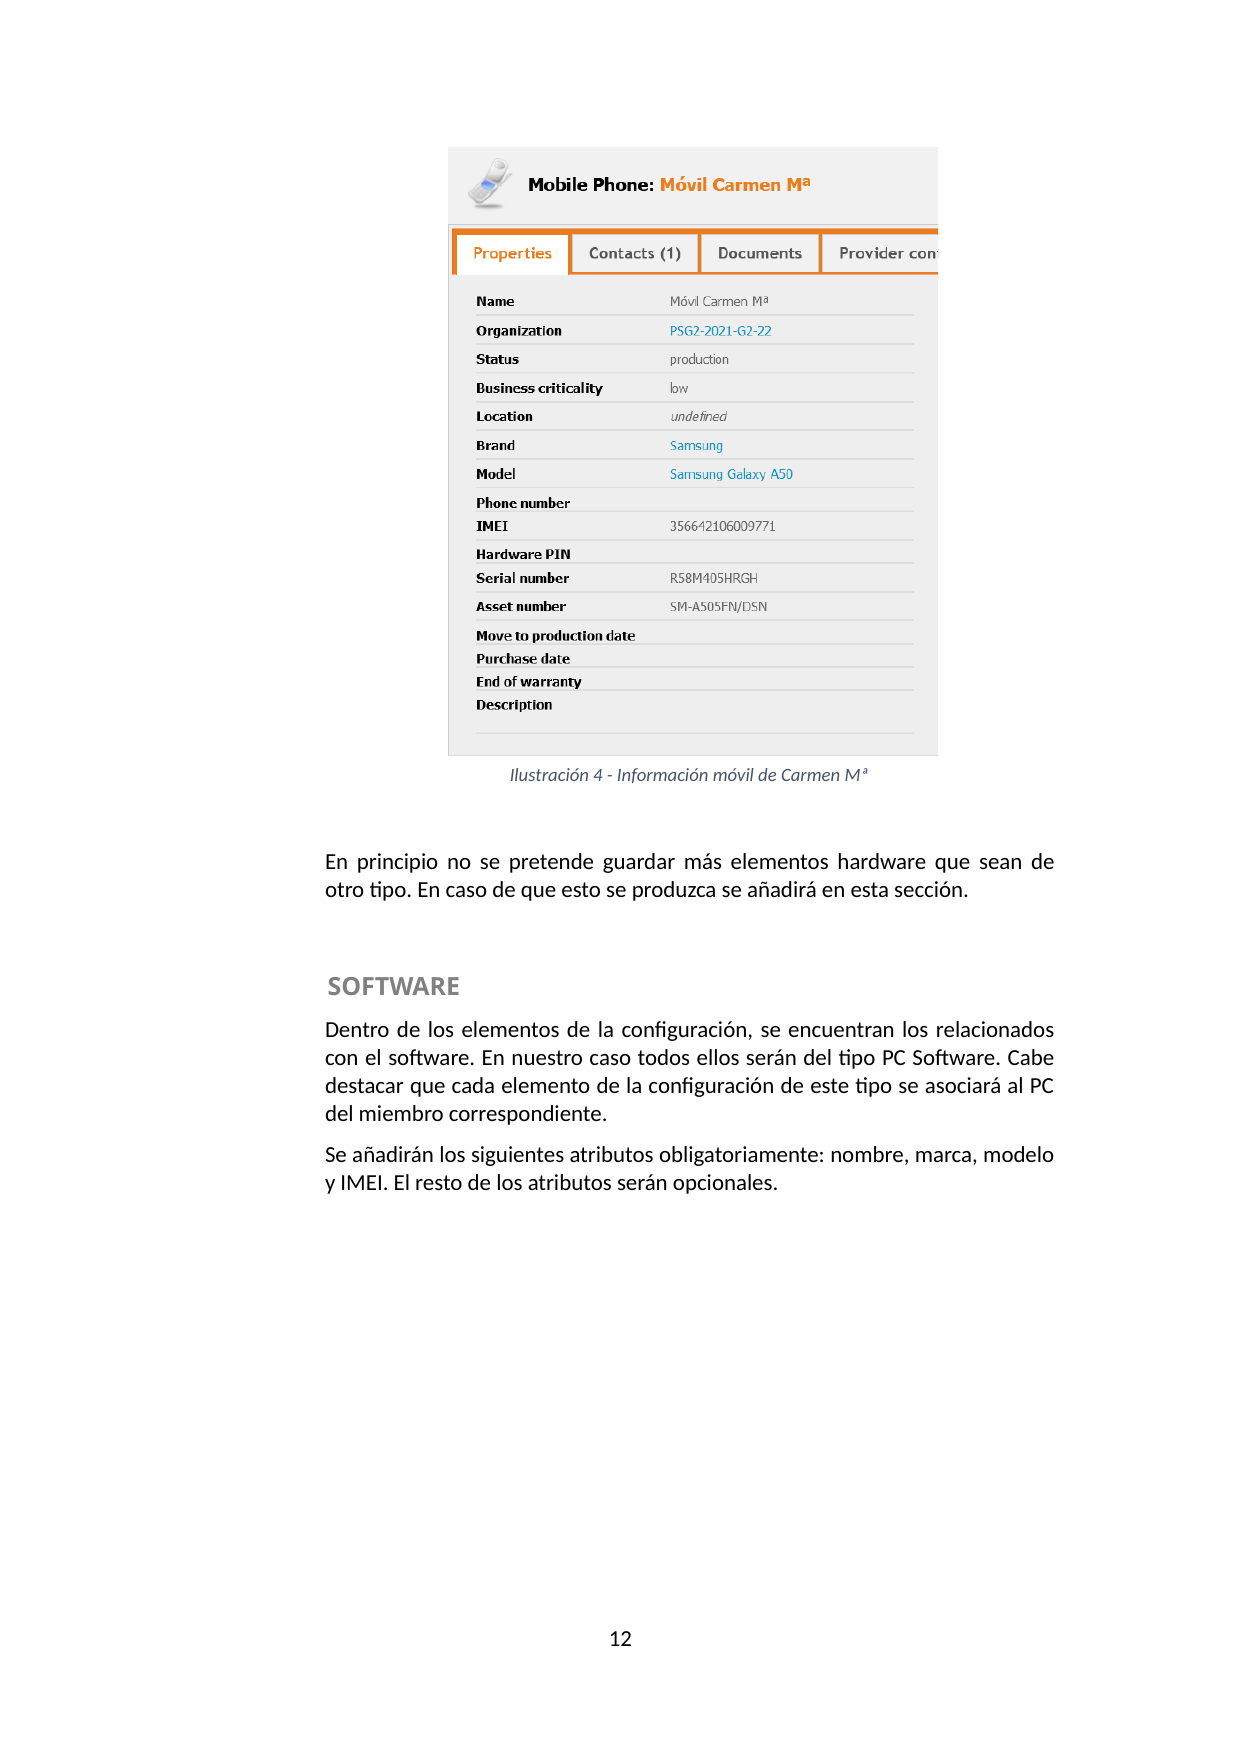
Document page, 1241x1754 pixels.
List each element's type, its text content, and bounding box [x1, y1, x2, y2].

text En principio no se pretende guardar más elementos hardware que sean de otro tipo. En caso de que esto se produzca se añadirá en esta sección. [325, 847, 1056, 903]
subtitle Software [327, 969, 1056, 1003]
picture [442, 147, 939, 763]
text Ilustración 4 - Información móvil de Carmen Mª [258, 763, 1056, 786]
text Se añadirán los siguientes atributos obligatoriamente: nombre, marca, modelo y IMEI. El resto de los atributos serán opcionales. [325, 1140, 1056, 1196]
text Dentro de los elementos de la configuración, se encuentran los relacionados con el software. En nuestro caso todos ellos serán del tipo PC Software. Cabe destacar que cada elemento de la configuración de este tipo se asociará al PC del miembro correspondiente. [325, 1015, 1056, 1127]
